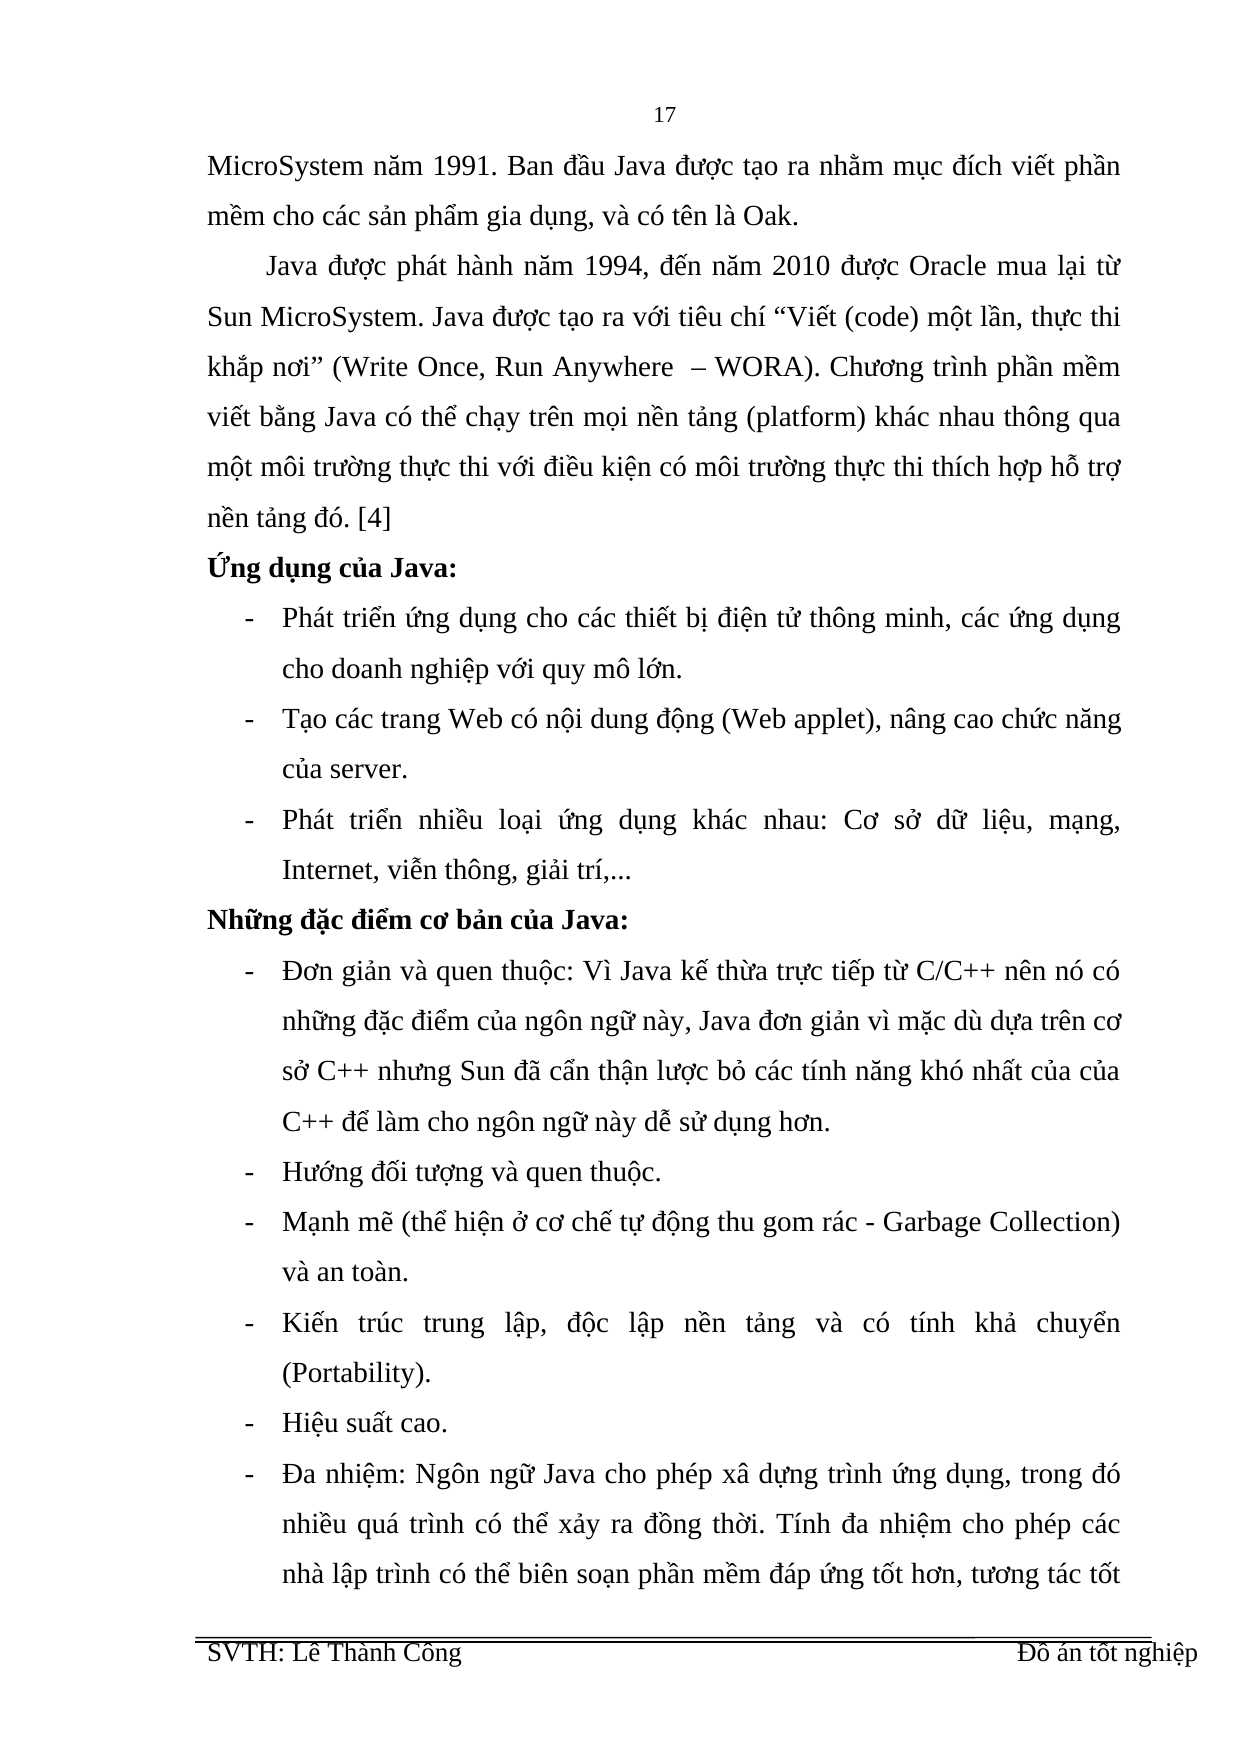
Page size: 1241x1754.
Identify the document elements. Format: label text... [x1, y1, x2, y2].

list Phát triển ứng dụng cho các thiết bị điện tử thông minh, các ứng dụng cho doanh nghiệp với quy mô lớn. [244, 601, 1122, 684]
text Những đặc điểm cơ bản của Java: [207, 902, 1122, 936]
list Hiệu suất cao. [244, 1406, 1122, 1439]
list Đơn giản và quen thuộc: Vì Java kế thừa trực tiếp từ C/C++ nên nó có những đặc điểm của ngôn ngữ này, Java đơn giản vì mặc dù dựa trên cơ sở C++ nhưng Sun đã cẩn thận lược bỏ các tính năng khó nhất của của C++ để làm cho ngôn ngữ này dễ sử dụng hơn. [244, 953, 1122, 1137]
list Kiến trúc trung lập, độc lập nền tảng và có tính khả chuyển (Portability). [244, 1305, 1122, 1389]
text Java được phát hành năm 1994, đến năm 2010 được Oracle mua lại từ Sun MicroSystem. Java được tạo ra với tiêu chí “Viết (code) một lần, thực thi khắp nơi” (Write Once, Run Anywhere – WORA). Chương trình phần mềm viết bằng Java có thể chạy trên mọi nền tảng (platform) khác nhau thông qua một môi trường thực thi với điều kiện có môi trường thực thi thích hợp hỗ trợ nền tảng đó. [207, 248, 1122, 533]
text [207, 148, 1122, 232]
list Tạo các trang Web có nội dung động (Web applet), nâng cao chức năng của server. [244, 701, 1122, 785]
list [244, 1456, 1122, 1590]
list Mạnh mẽ (thể hiện ở cơ chế tự động thu gom rác - Garbage Collection) và an toàn. [244, 1204, 1122, 1288]
list Hướng đối tượng và quen thuộc. [244, 1154, 1122, 1187]
text Ứng dụng của Java: [207, 550, 1122, 584]
list Phát triển nhiều loại ứng dụng khác nhau: Cơ sở dữ liệu, mạng, Internet, viễn thông, giải trí,... [244, 802, 1122, 886]
